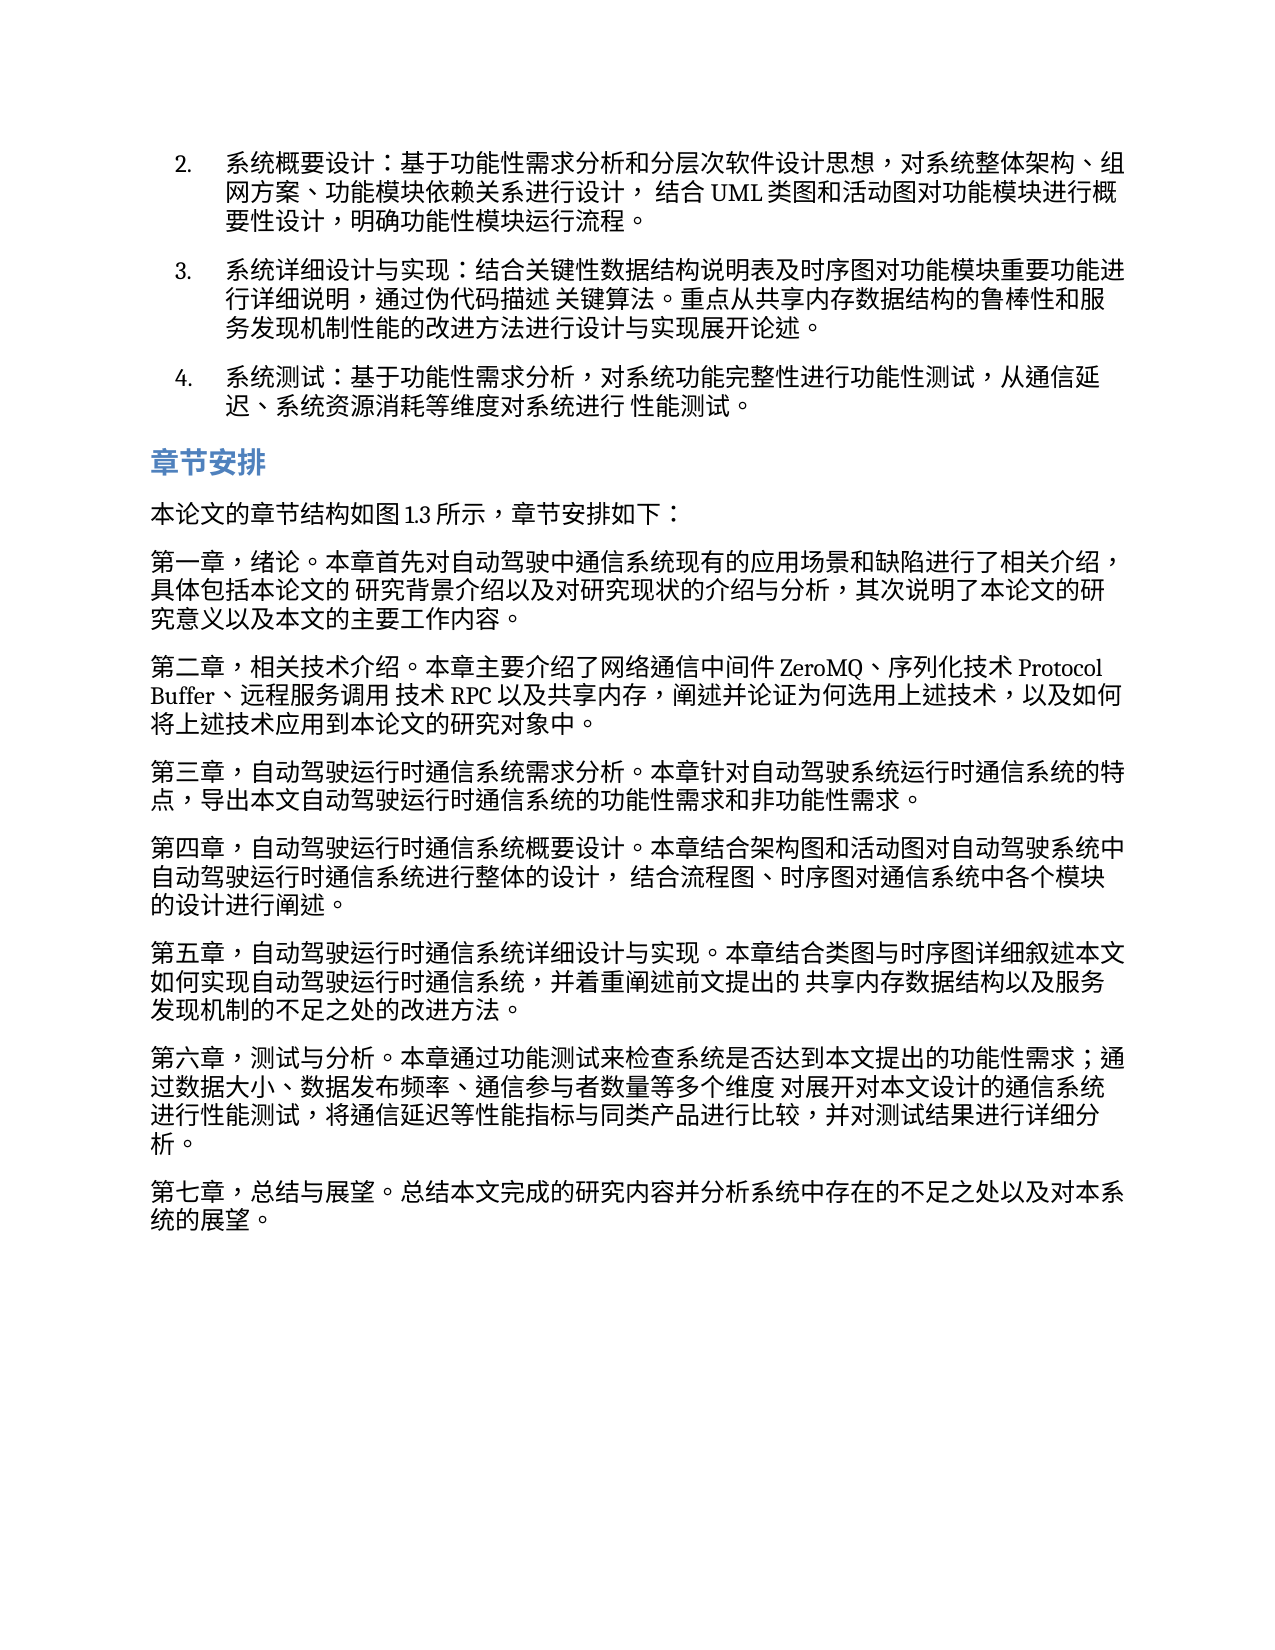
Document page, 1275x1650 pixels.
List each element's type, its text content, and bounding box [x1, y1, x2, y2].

text 第二章，相关技术介绍。本章主要介绍了网络通信中间件ZeroMQ、序列化技术Protocol Buffer、远程服务调用 技术RPC以及共享内存，阐述并论证为何选用上述技术，以及如何将上述技术应用到本论文的研究对象中。 [150, 653, 1125, 740]
text 第六章，测试与分析。本章通过功能测试来检查系统是否达到本文提出的功能性需求；通过数据大小、数据发布频率、通信参与者数量等多个维度 对展开对本文设计的通信系统进行性能测试，将通信延迟等性能指标与同类产品进行比较，并对测试结果进行详细分析。 [150, 1045, 1125, 1160]
text 第四章，自动驾驶运行时通信系统概要设计。本章结合架构图和活动图对自动驾驶系统中自动驾驶运行时通信系统进行整体的设计， 结合流程图、时序图对通信系统中各个模块的设计进行阐述。 [150, 835, 1125, 921]
subtitle 章节安排 [150, 442, 1125, 482]
list 系统详细设计与实现：结合关键性数据结构说明表及时序图对功能模块重要功能进行详细说明，通过伪代码描述 关键算法。重点从共享内存数据结构的鲁棒性和服务发现机制性能的改进方法进行设计与实现展开论述。 [175, 257, 1125, 343]
text 第七章，总结与展望。总结本文完成的研究内容并分析系统中存在的不足之处以及对本系统的展望。 [150, 1178, 1125, 1236]
text 第三章，自动驾驶运行时通信系统需求分析。本章针对自动驾驶系统运行时通信系统的特点，导出本文自动驾驶运行时通信系统的功能性需求和非功能性需求。 [150, 758, 1125, 816]
list 系统测试：基于功能性需求分析，对系统功能完整性进行功能性测试，从通信延迟、系统资源消耗等维度对系统进行 性能测试。 [175, 364, 1125, 422]
list 系统概要设计：基于功能性需求分析和分层次软件设计思想，对系统整体架构、组网方案、功能模块依赖关系进行设计， 结合UML类图和活动图对功能模块进行概要性设计，明确功能性模块运行流程。 [175, 150, 1125, 236]
text 本论文的章节结构如图1.3所示，章节安排如下： [150, 501, 1125, 530]
text 第一章，绪论。本章首先对自动驾驶中通信系统现有的应用场景和缺陷进行了相关介绍，具体包括本论文的 研究背景介绍以及对研究现状的介绍与分析，其次说明了本论文的研究意义以及本文的主要工作内容。 [150, 548, 1125, 635]
text 第五章，自动驾驶运行时通信系统详细设计与实现。本章结合类图与时序图详细叙述本文如何实现自动驾驶运行时通信系统，并着重阐述前文提出的 共享内存数据结构以及服务发现机制的不足之处的改进方法。 [150, 940, 1125, 1026]
